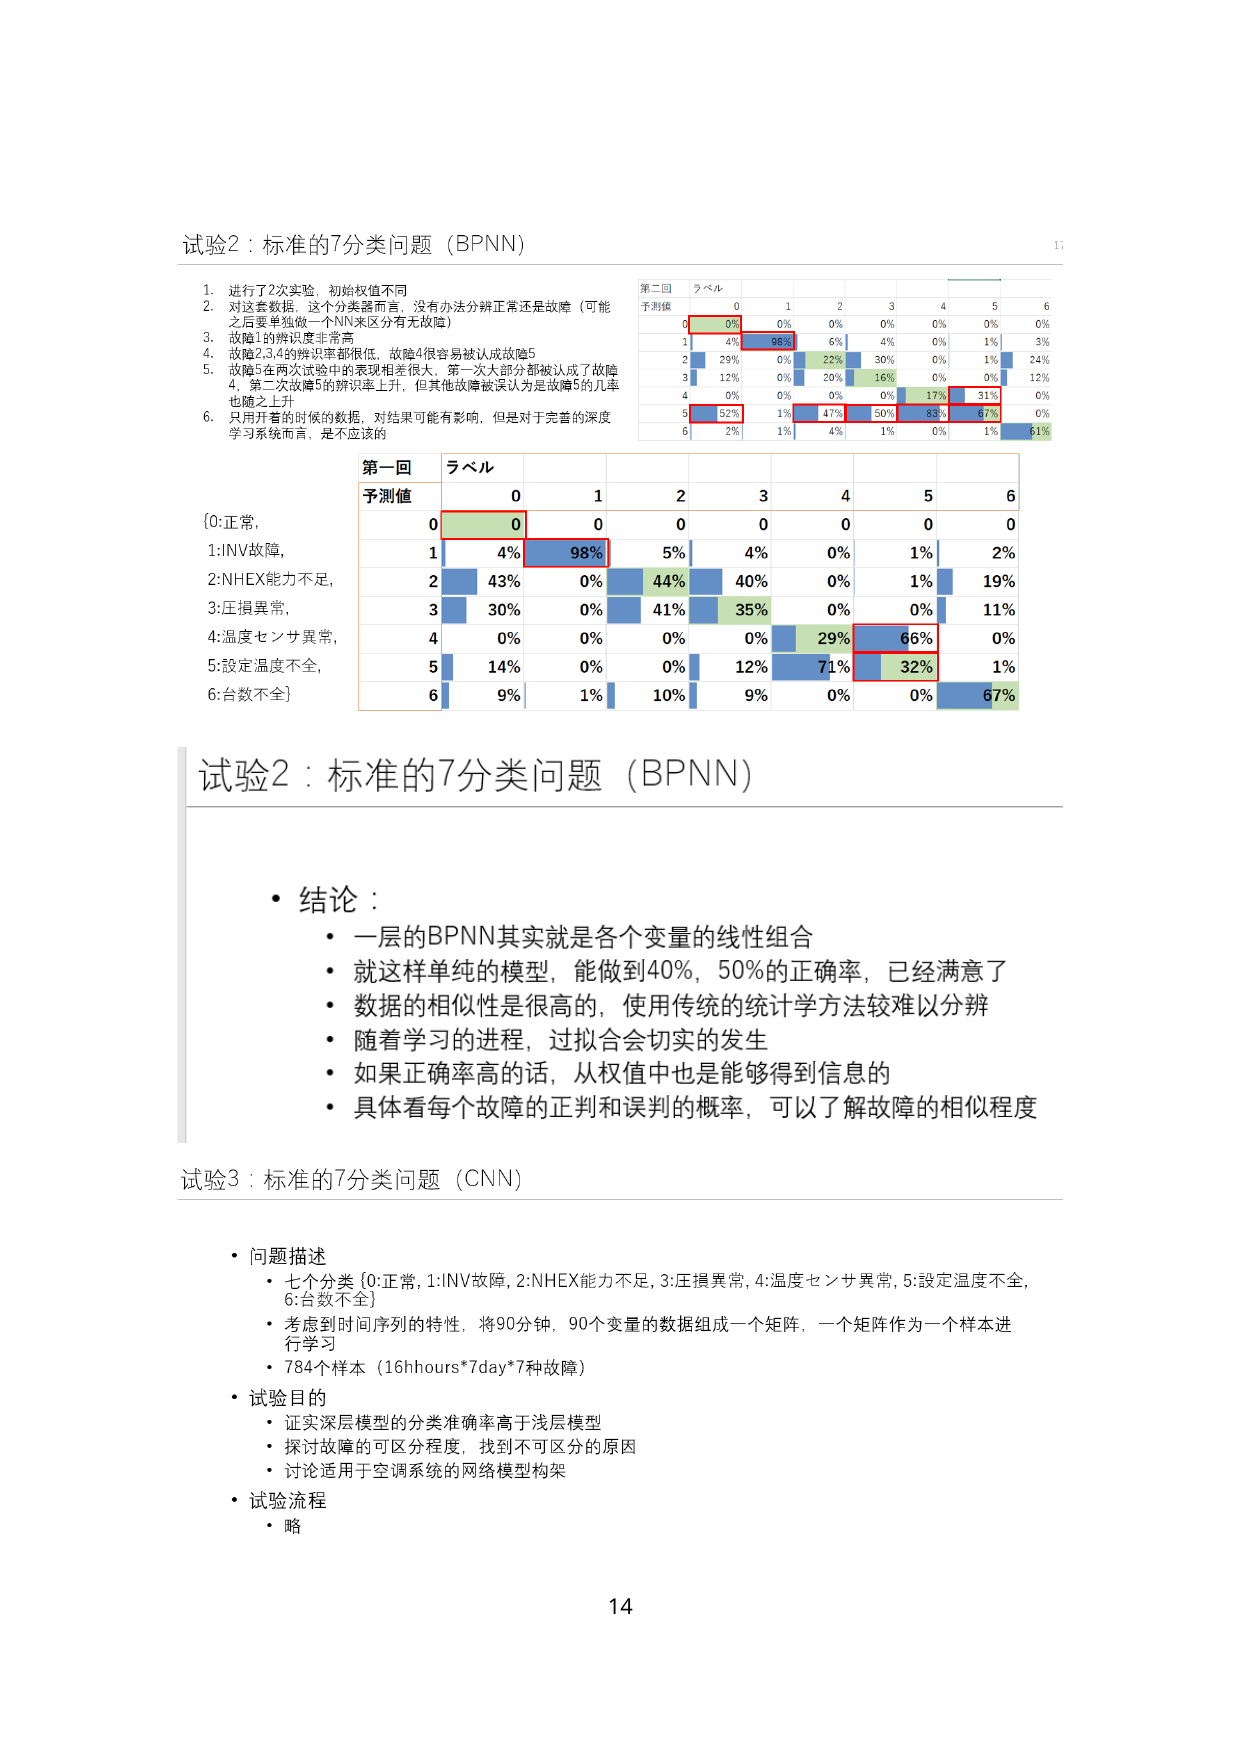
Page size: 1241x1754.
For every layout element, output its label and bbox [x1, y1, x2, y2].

picture [177, 1163, 1063, 1551]
picture [177, 229, 1063, 723]
picture [177, 747, 1063, 1143]
